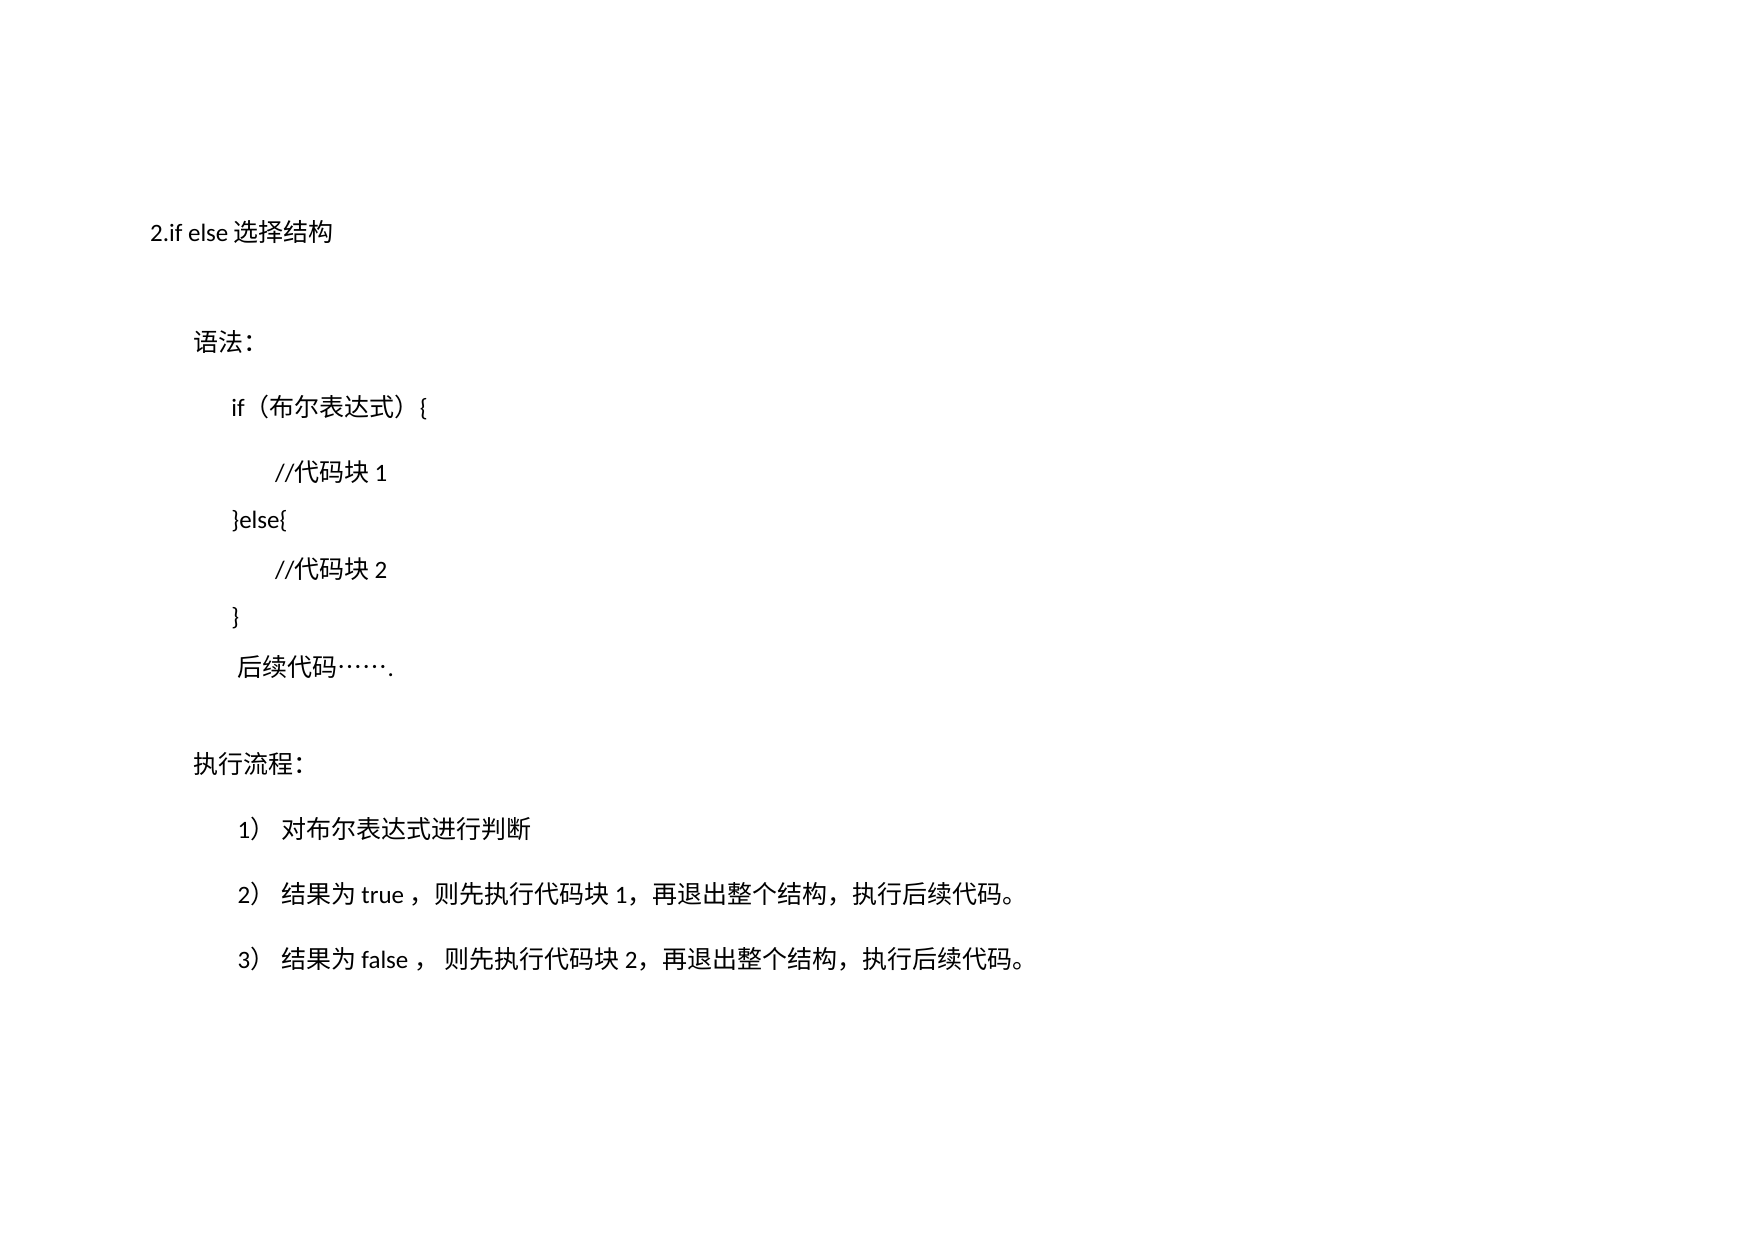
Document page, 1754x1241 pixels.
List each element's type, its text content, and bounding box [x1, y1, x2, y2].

list 结果为false ， 则先执行代码块2，再退出整个结构，执行后续代码。 [237, 925, 1604, 990]
list }else{ [187, 503, 1604, 535]
list 对布尔表达式进行判断 [237, 795, 1604, 860]
subtitle 2.if else选择结构 [150, 198, 1604, 263]
text 语法： [150, 308, 1604, 373]
list } [187, 600, 1604, 633]
list //代码块2 [187, 535, 1604, 600]
text 执行流程： [150, 730, 1604, 795]
list //代码块1 [187, 438, 1604, 503]
list 结果为true ，则先执行代码块1，再退出整个结构，执行后续代码。 [237, 860, 1604, 925]
list if（布尔表达式）{ [187, 373, 1604, 438]
text 后续代码……. [150, 633, 1604, 698]
